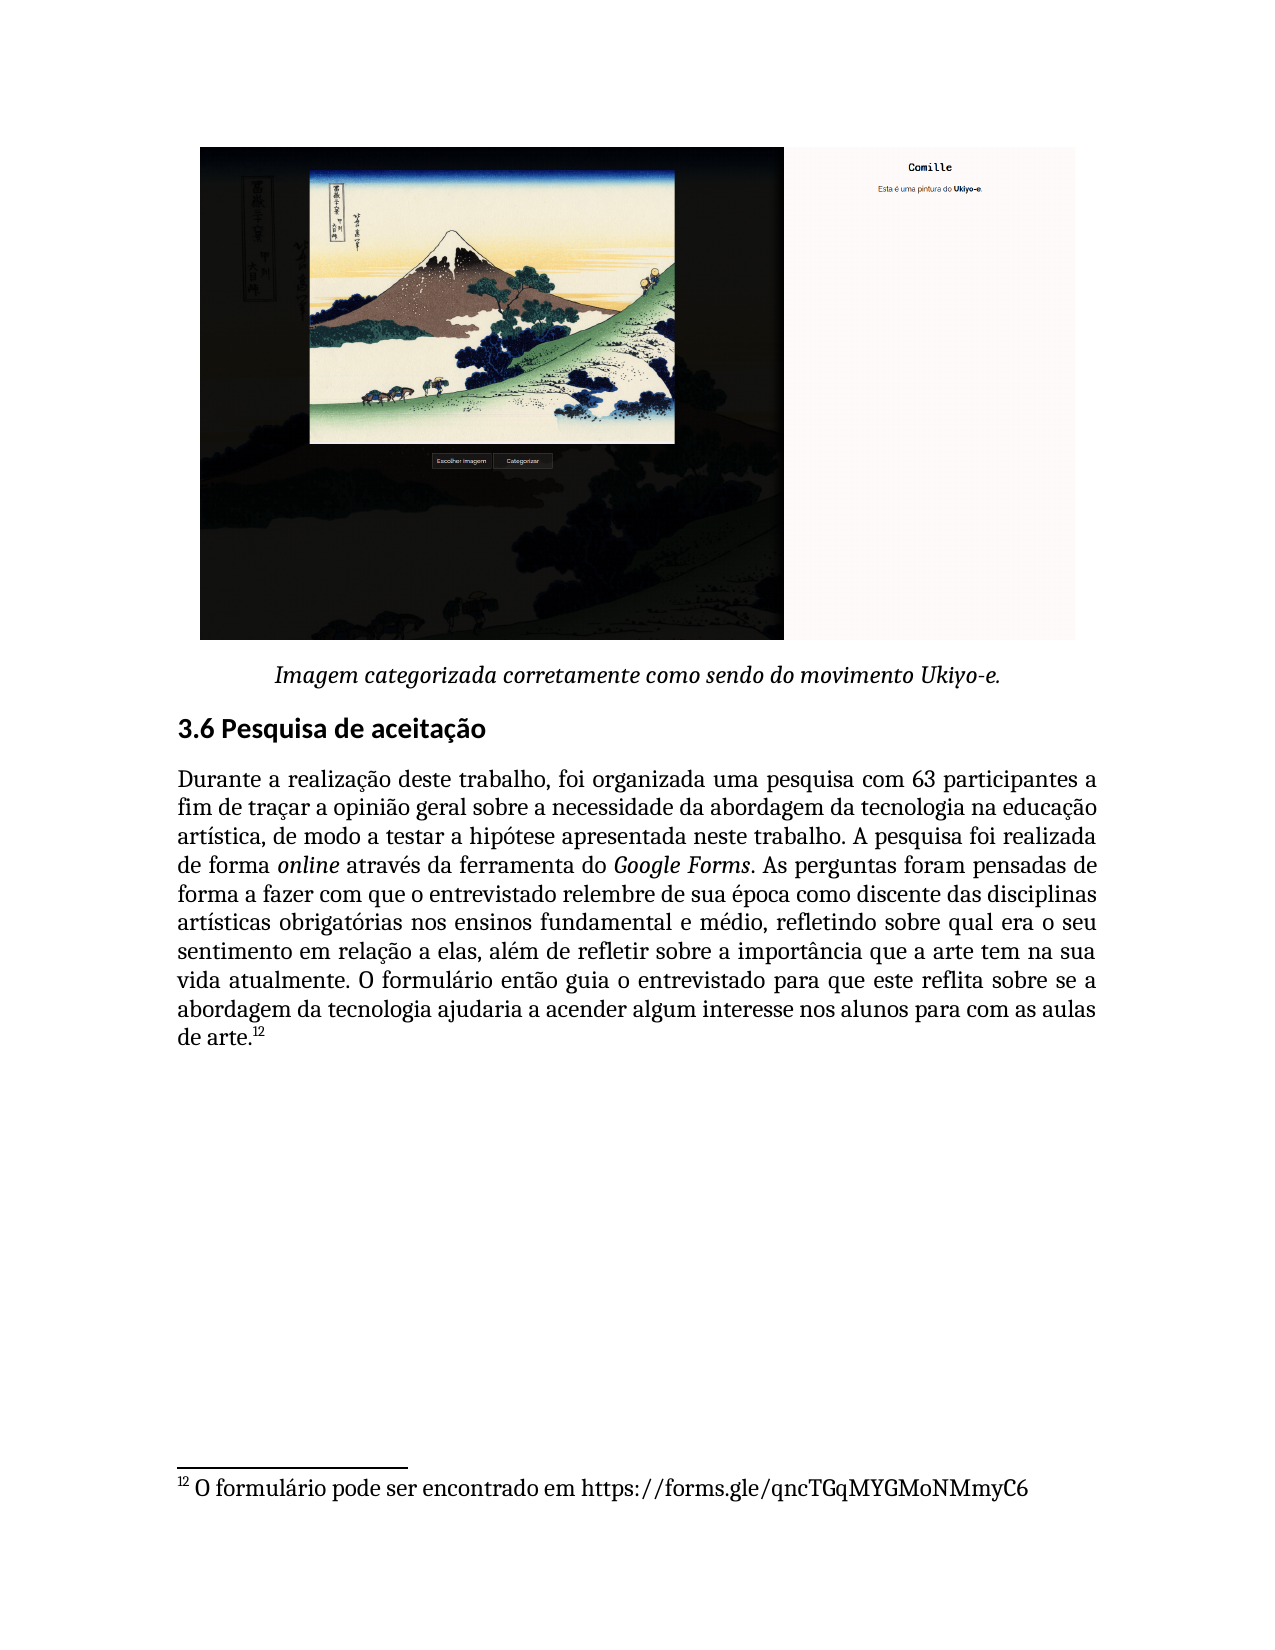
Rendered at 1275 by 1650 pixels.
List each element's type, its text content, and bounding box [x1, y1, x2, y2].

text Imagem categorizada corretamente como sendo do movimento Ukiyo-e. [177, 661, 1098, 689]
subtitle 3.6 Pesquisa de aceitação [177, 710, 1098, 746]
picture [200, 147, 1075, 640]
text Durante a realização deste trabalho, foi organizada uma pesquisa com 63 participantes a fim de traçar a opinião geral sobre a necessidade da abordagem da tecnologia na educação artística, de modo a testar a hipótese apresentada neste trabalho. A pesquisa foi realizada de forma online através da ferramenta do Google Forms. As perguntas foram pensadas de forma a fazer com que o entrevistado relembre de sua época como discente das disciplinas artísticas obrigatórias nos ensinos fundamental e médio, refletindo sobre qual era o seu sentimento em relação a elas, além de refletir sobre a importância que a arte tem na sua vida atualmente. O formulário então guia o entrevistado para que este reflita sobre se a abordagem da tecnologia ajudaria a acender algum interesse nos alunos para com as aulas de arte. [177, 764, 1098, 1052]
